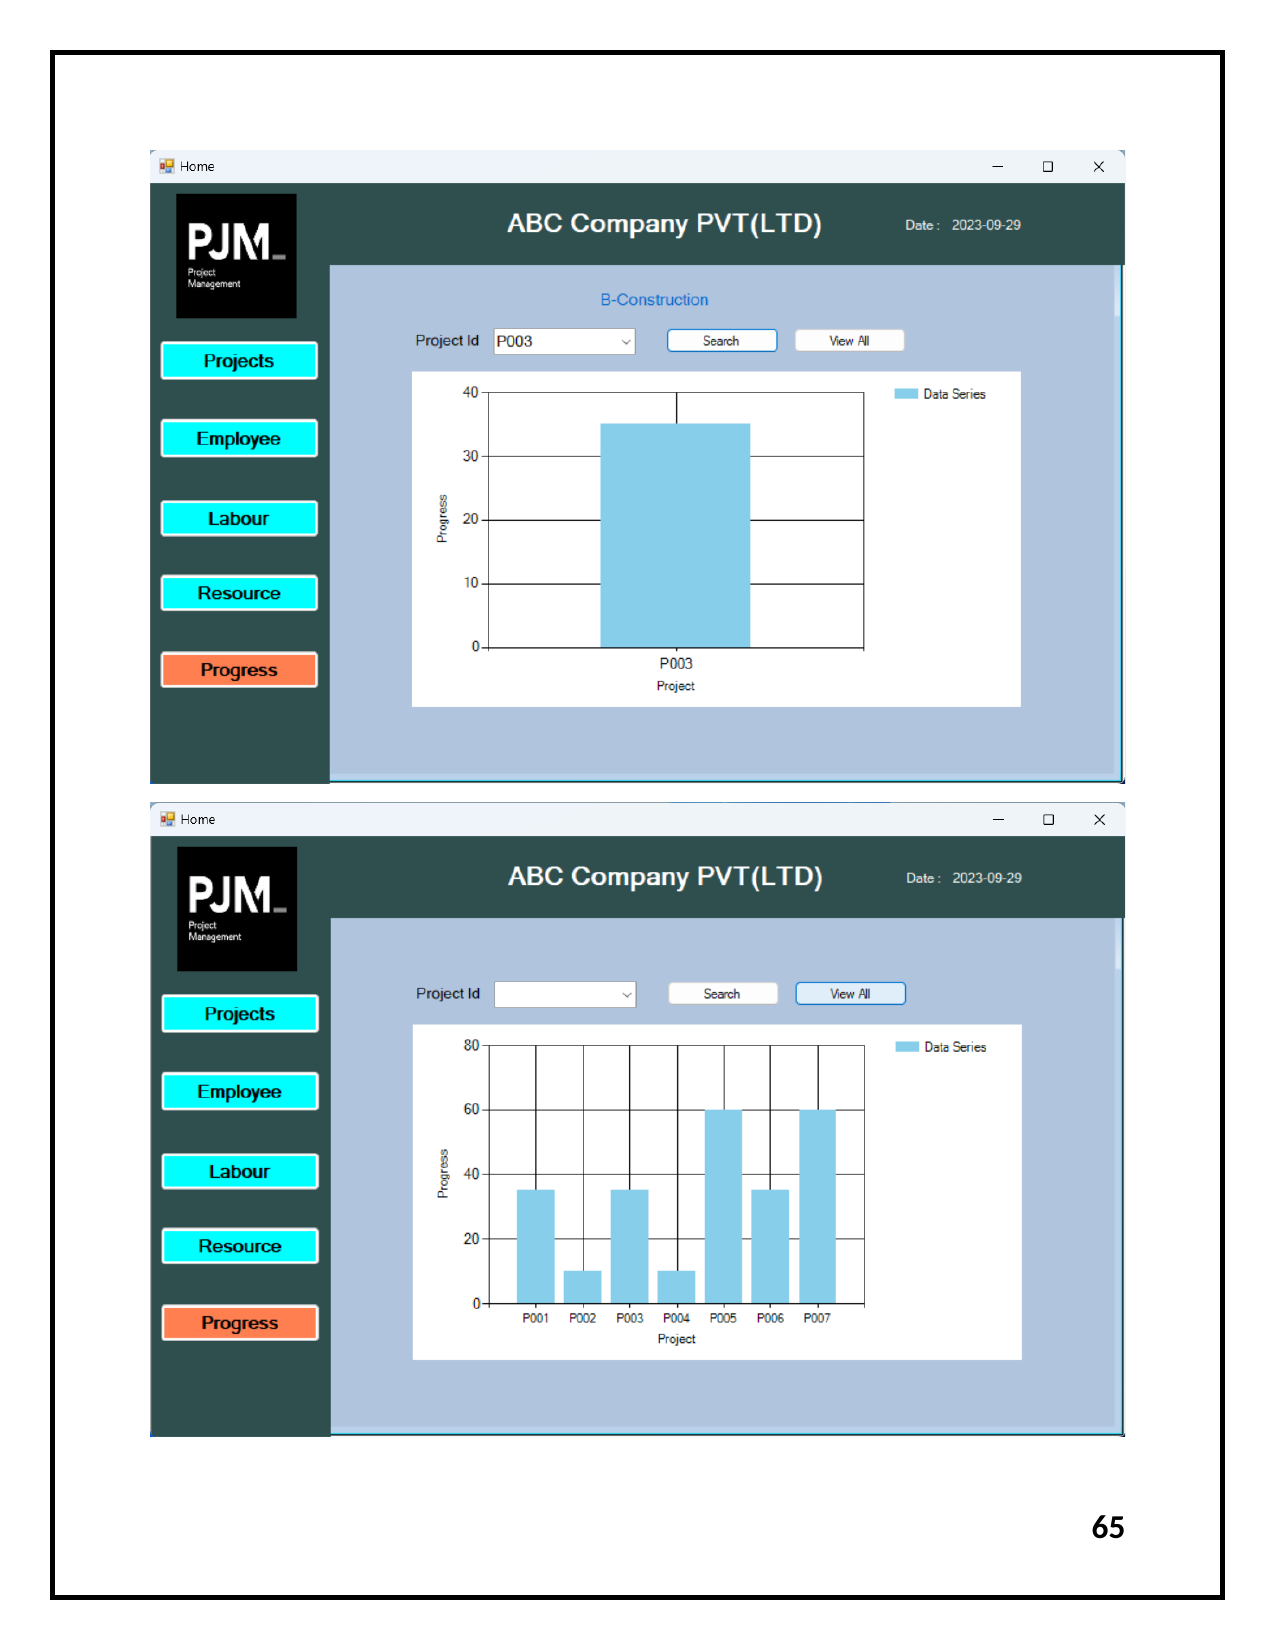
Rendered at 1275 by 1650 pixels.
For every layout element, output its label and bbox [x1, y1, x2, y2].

picture [150, 150, 1125, 784]
picture [150, 802, 1125, 1437]
